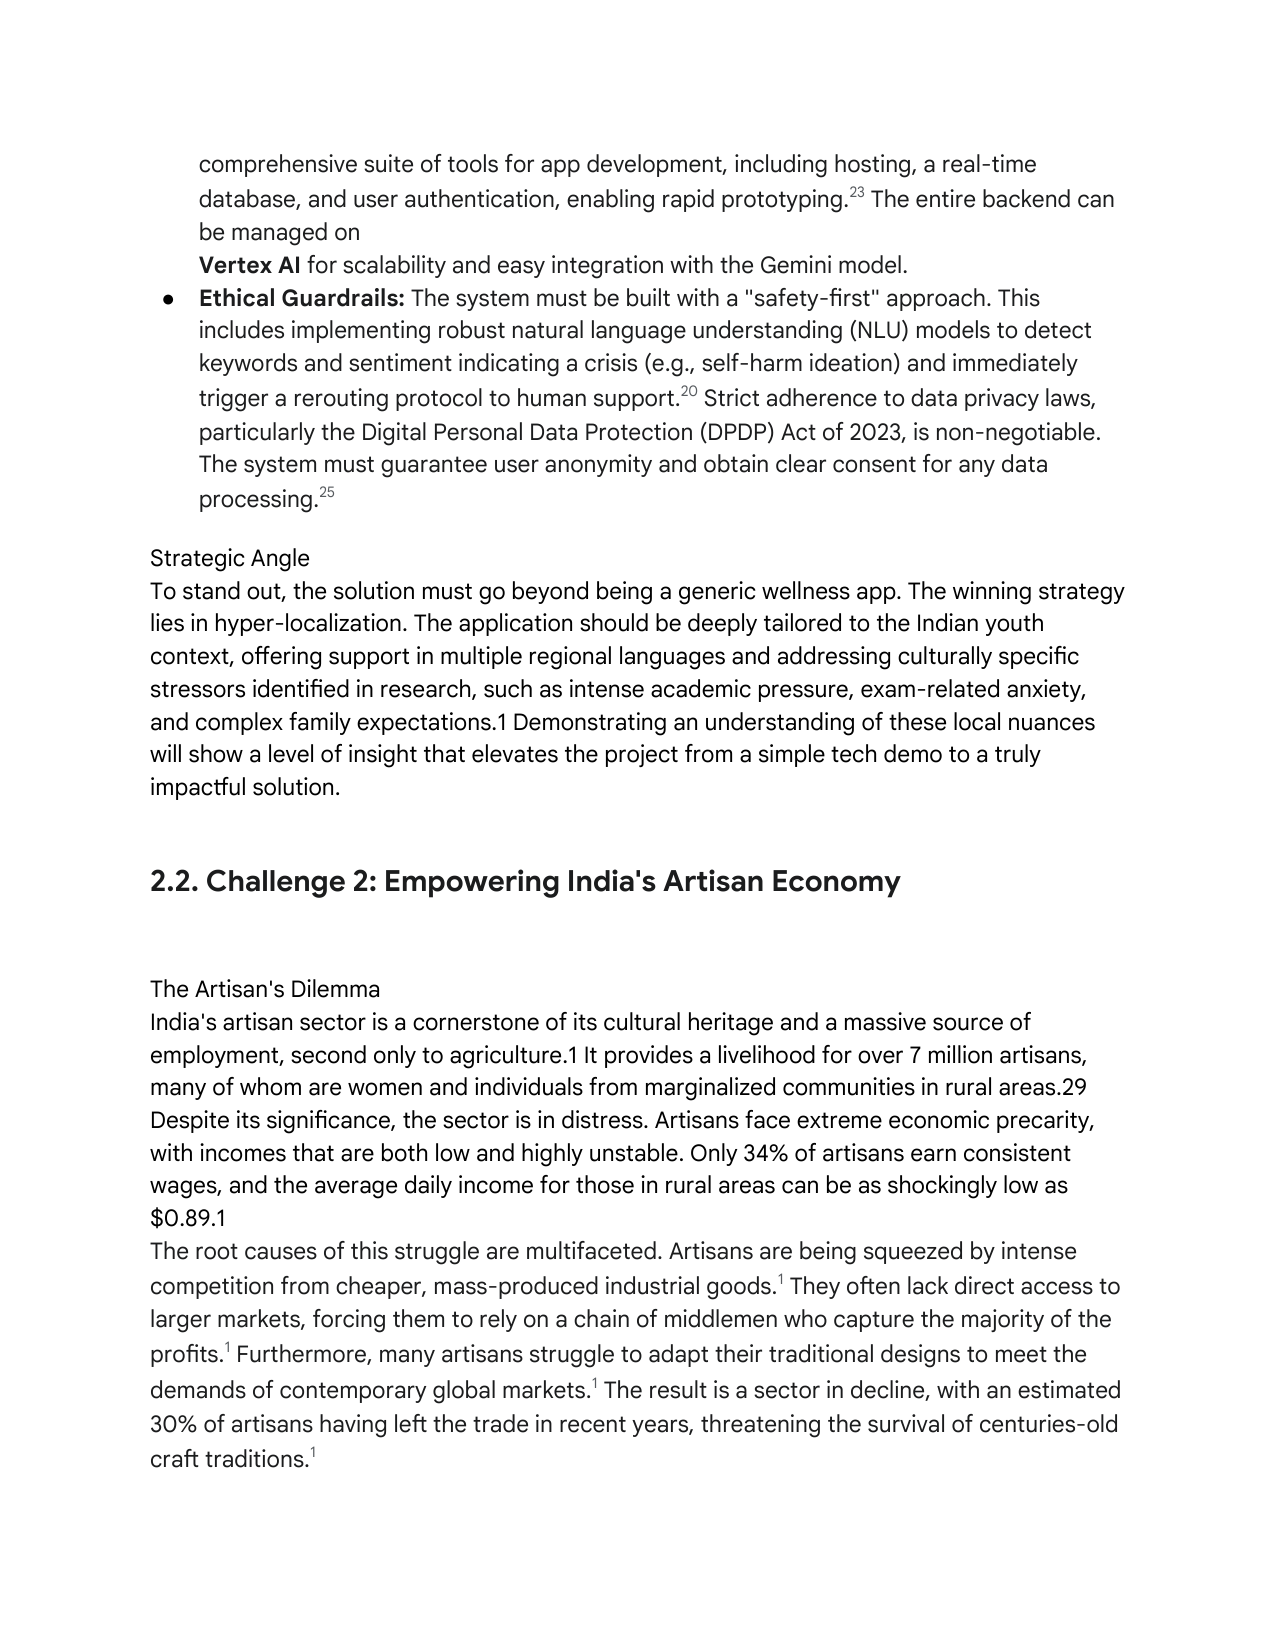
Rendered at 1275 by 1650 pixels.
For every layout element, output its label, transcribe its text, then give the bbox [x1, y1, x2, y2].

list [161, 150, 1125, 280]
subtitle 2.2. Challenge 2: Empowering India's Artisan Economy [150, 864, 1125, 900]
text To stand out, the solution must go beyond being a generic wellness app. The winning strategy lies in hyper-localization. The application should be deeply tailored to the Indian youth context, offering support in multiple regional languages and addressing culturally specific stressors identified in research, such as intense academic pressure, exam-related anxiety, and complex family expectations.1 Demonstrating an understanding of these local nuances will show a level of insight that elevates the project from a simple tech demo to a truly impactful solution. [150, 577, 1125, 802]
list Ethical Guardrails: The system must be built with a "safety-first" approach. This includes implementing robust natural language understanding (NLU) models to detect keywords and sentiment indicating a crisis (e.g., self-harm ideation) and immediately trigger a rerouting protocol to human support.20 Strict adherence to data privacy laws, particularly the Digital Personal Data Protection (DPDP) Act of 2023, is non-negotiable. The system must guarantee user anonymity and obtain clear consent for any data processing.25 [161, 284, 1125, 515]
text Strategic Angle [150, 544, 1125, 573]
text The Artisan's Dilemma [150, 976, 1125, 1004]
text India's artisan sector is a cornerstone of its cultural heritage and a massive source of employment, second only to agriculture.1 It provides a livelihood for over 7 million artisans, many of whom are women and individuals from marginalized communities in rural areas.29 Despite its significance, the sector is in distress. Artisans face extreme economic precarity, with incomes that are both low and highly unstable. Only 34% of artisans earn consistent wages, and the average daily income for those in rural areas can be as shockingly low as $0.89.1 [150, 1008, 1125, 1233]
text The root causes of this struggle are multifaceted. Artisans are being squeezed by intense competition from cheaper, mass-produced industrial goods.1 They often lack direct access to larger markets, forcing them to rely on a chain of middlemen who capture the majority of the profits.1 Furthermore, many artisans struggle to adapt their traditional designs to meet the demands of contemporary global markets.1 The result is a sector in decline, with an estimated 30% of artisans having left the trade in recent years, threatening the survival of centuries-old craft traditions.1 [150, 1237, 1125, 1474]
